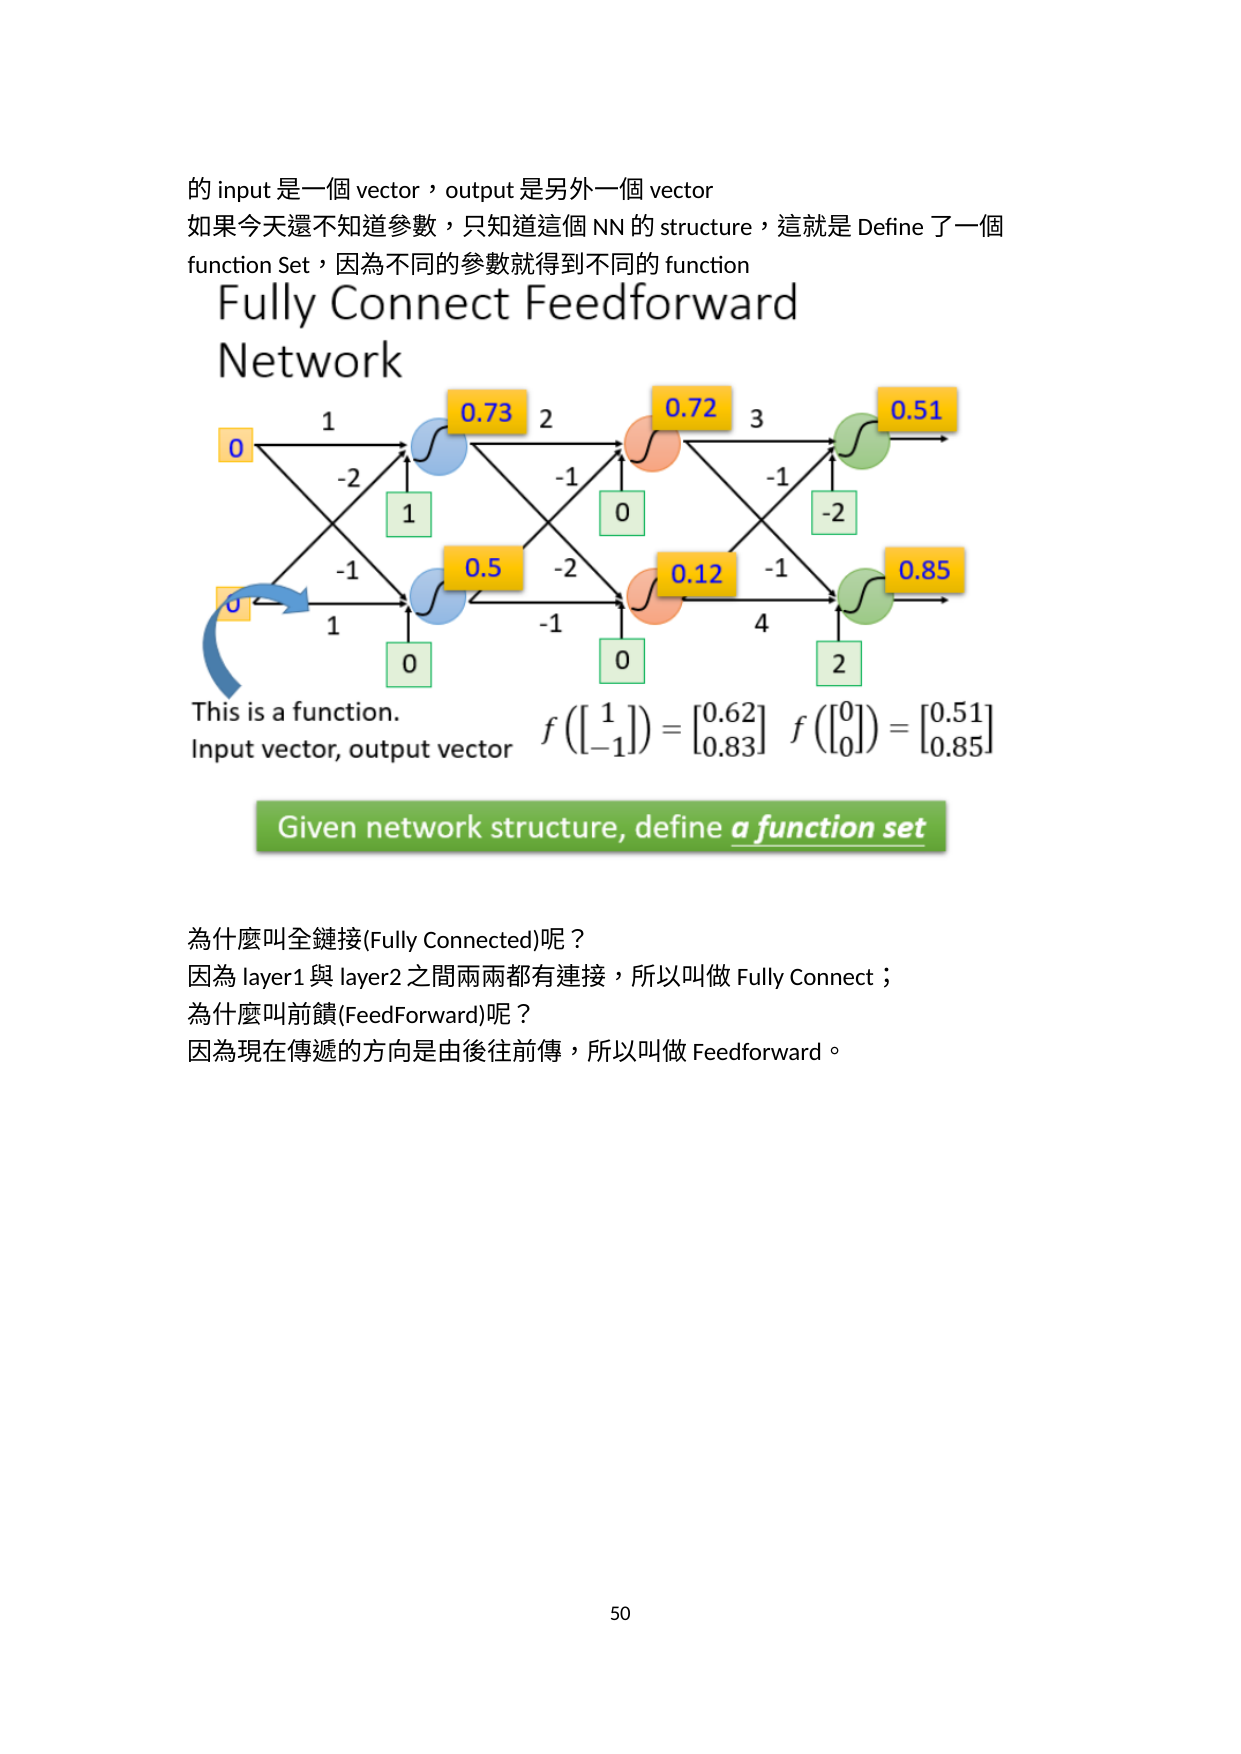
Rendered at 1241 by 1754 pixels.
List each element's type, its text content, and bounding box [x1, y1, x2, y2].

text 為什麼叫全鏈接(Fully Connected)呢？ [187, 918, 1053, 956]
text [187, 168, 1053, 206]
picture [187, 281, 1011, 864]
text 因為layer1與layer2之間兩兩都有連接，所以叫做Fully Connect； [187, 956, 1053, 993]
text 為什麼叫前饋(FeedForward)呢？ [187, 993, 1053, 1031]
text 因為現在傳遞的方向是由後往前傳，所以叫做Feedforward。 [187, 1031, 1053, 1068]
text 如果今天還不知道參數，只知道這個NN的structure，這就是Define了一個function Set，因為不同的參數就得到不同的function [187, 206, 1053, 281]
